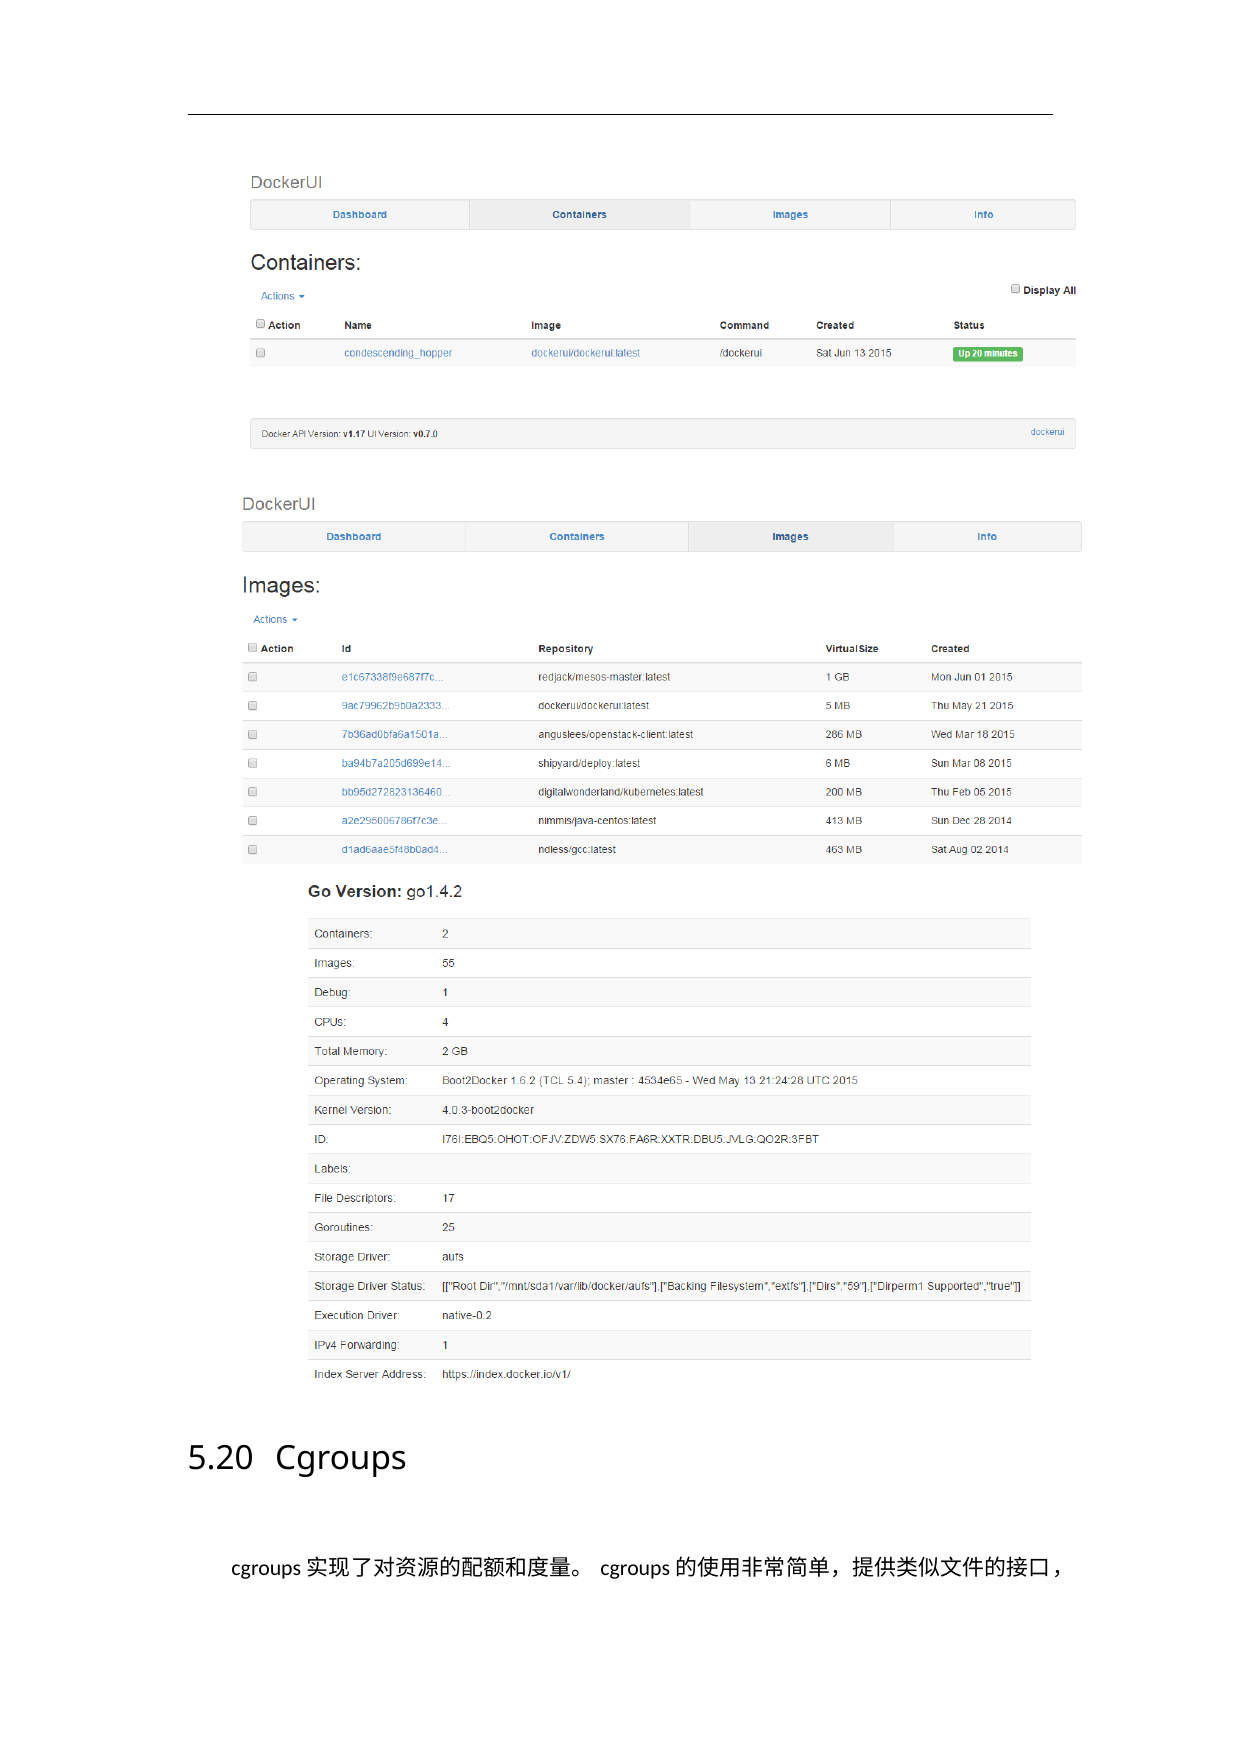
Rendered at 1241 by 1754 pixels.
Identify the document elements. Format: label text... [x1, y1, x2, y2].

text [187, 1549, 1053, 1582]
picture [231, 162, 1097, 463]
picture [231, 487, 1097, 1384]
subtitle Cgroups [187, 1424, 1053, 1489]
